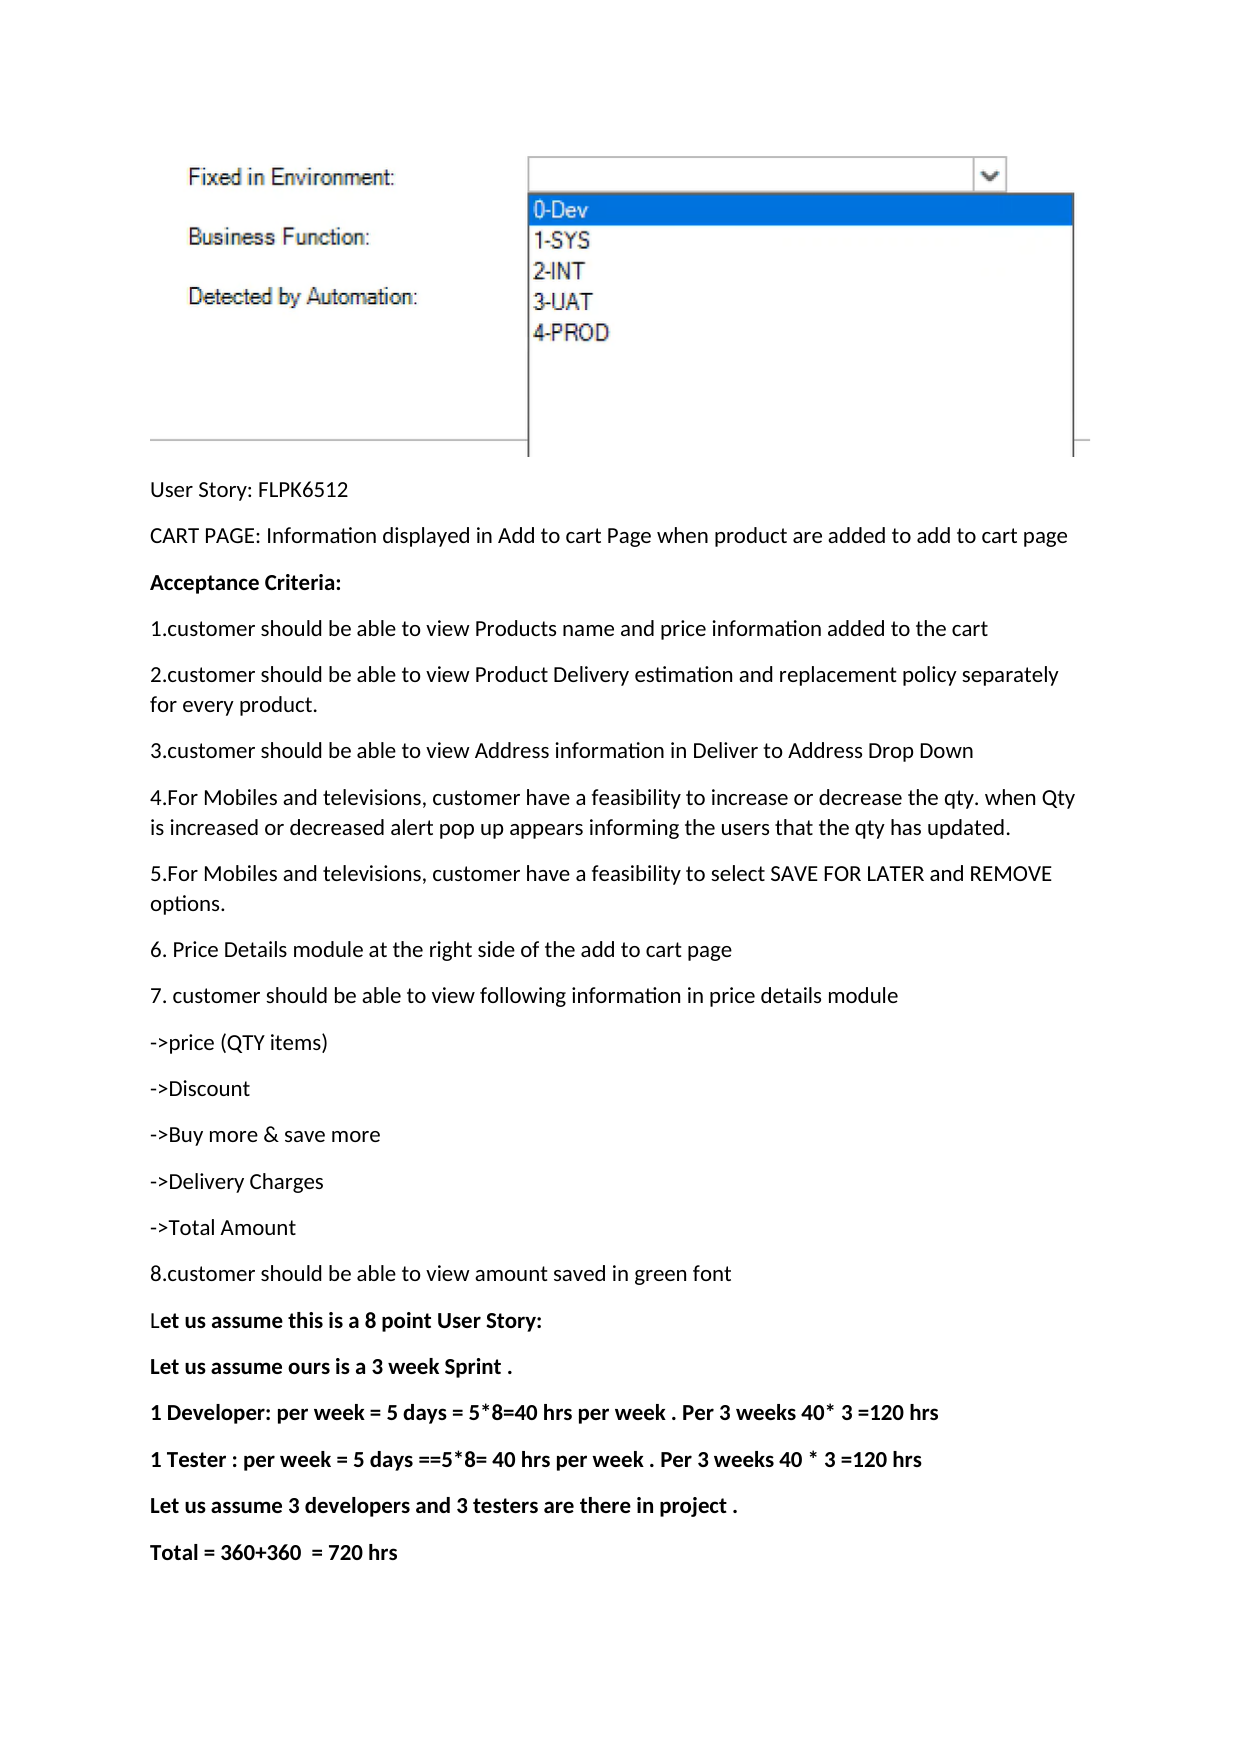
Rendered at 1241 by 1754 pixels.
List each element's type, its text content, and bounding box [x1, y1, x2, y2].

text 1 Tester : per week = 5 days ==5*8= 40 hrs per week . Per 3 weeks 40 * 3 =120 hrs [150, 1445, 1090, 1473]
text ->price (QTY items) [150, 1028, 1090, 1056]
text 6. Price Details module at the right side of the add to cart page [150, 935, 1090, 963]
text User Story: FLPK6512 [150, 475, 1090, 503]
text 7. customer should be able to view following information in price details module [150, 981, 1090, 1009]
text CART PAGE: Information displayed in Add to cart Page when product are added to add to cart page [150, 521, 1090, 549]
picture [150, 150, 1091, 457]
text ->Delivery Charges [150, 1167, 1090, 1195]
text ->Total Amount [150, 1213, 1090, 1241]
text 3.customer should be able to view Address information in Deliver to Address Drop Down [150, 737, 1090, 764]
text Let us assume 3 developers and 3 testers are there in project . [150, 1491, 1090, 1519]
text 5.For Mobiles and televisions, customer have a feasibility to select SAVE FOR LATER and REMOVE options. [150, 859, 1090, 917]
text Let us assume ours is a 3 week Sprint . [150, 1352, 1090, 1380]
text Total = 360+360 = 720 hrs [150, 1538, 1090, 1566]
text 1 Developer: per week = 5 days = 5*8=40 hrs per week . Per 3 weeks 40* 3 =120 hrs [150, 1398, 1090, 1427]
text 4.For Mobiles and televisions, customer have a feasibility to increase or decrease the qty. when Qty is increased or decreased alert pop up appears informing the users that the qty has updated. [150, 783, 1090, 841]
text 2.customer should be able to view Product Delivery estimation and replacement policy separately for every product. [150, 661, 1090, 718]
text Let us assume this is a 8 point User Story: [150, 1306, 1090, 1334]
text Acceptance Criteria: [150, 568, 1090, 596]
text ->Discount [150, 1074, 1090, 1102]
text ->Buy more & save more [150, 1120, 1090, 1148]
text 1.customer should be able to view Products name and price information added to the cart [150, 614, 1090, 642]
text 8.customer should be able to view amount saved in green font [150, 1259, 1090, 1287]
